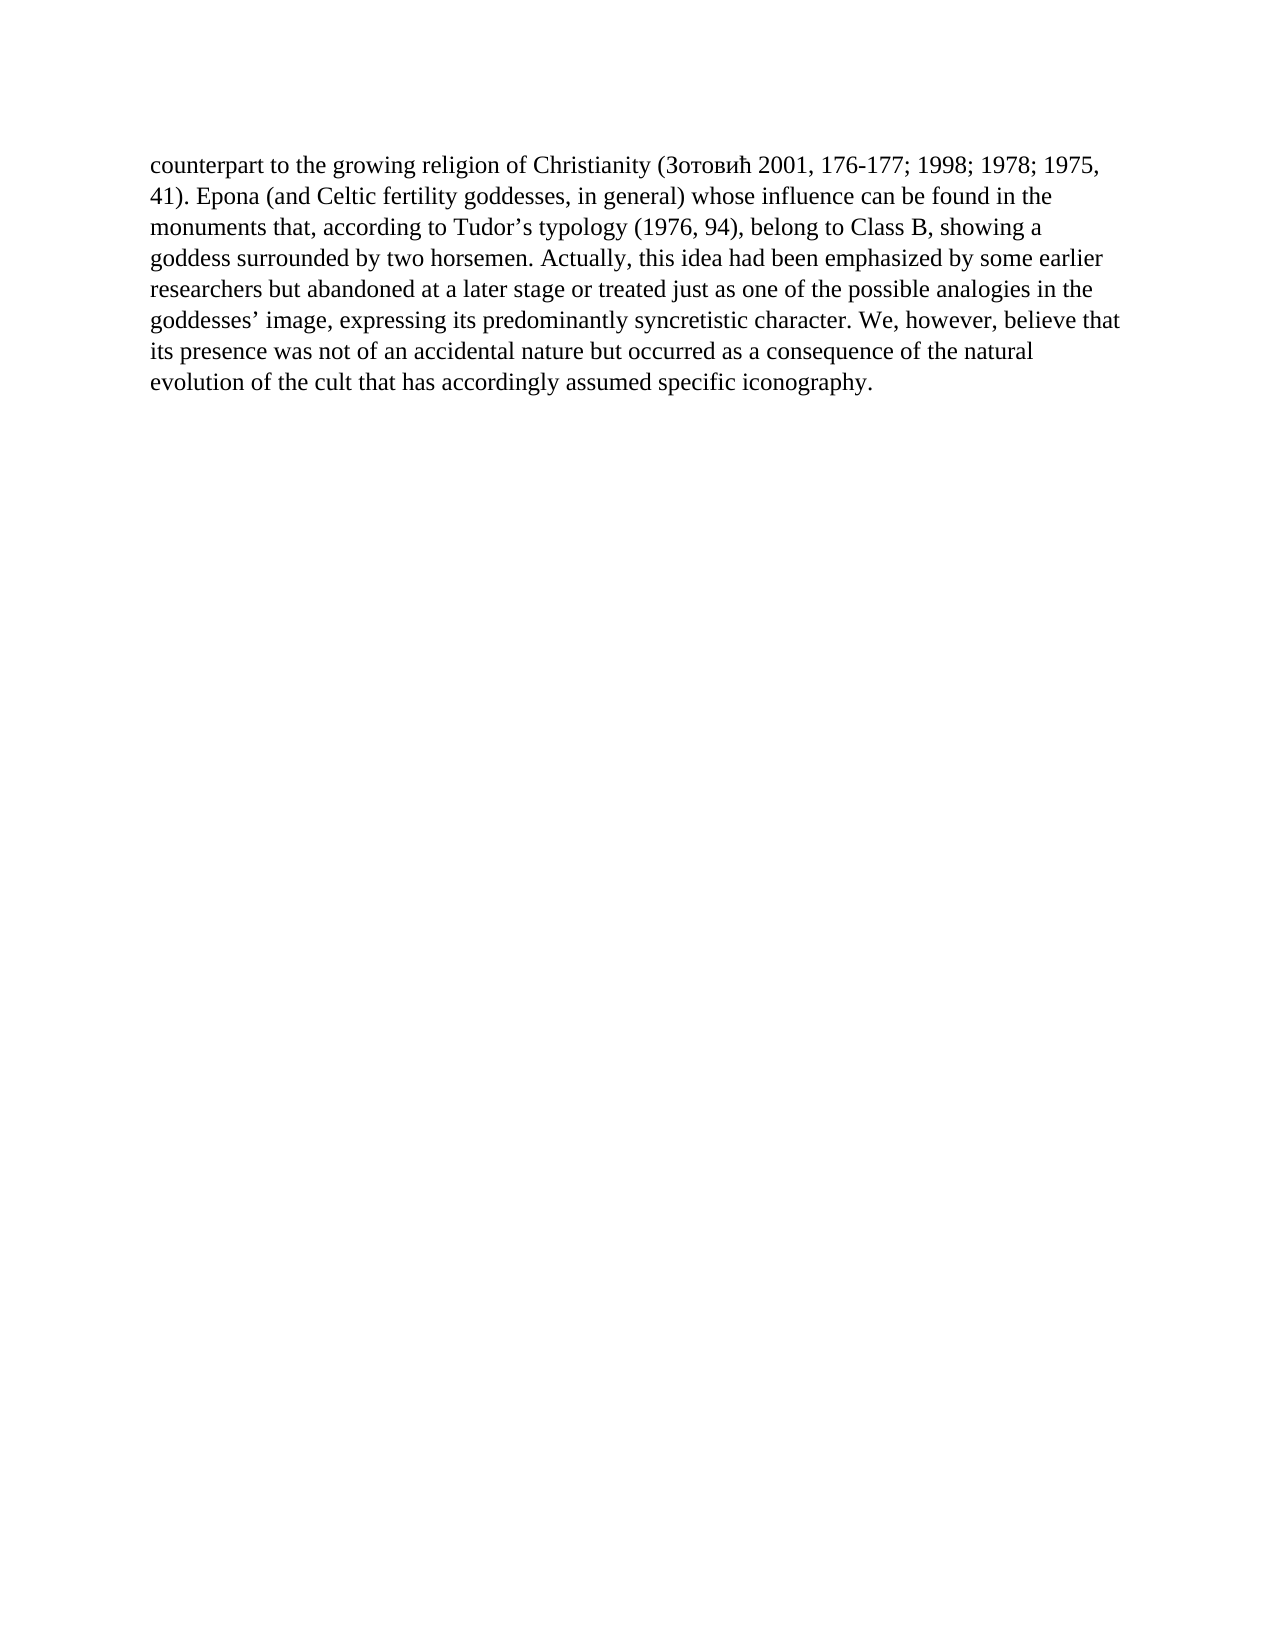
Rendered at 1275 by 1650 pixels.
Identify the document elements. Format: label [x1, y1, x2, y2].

text [150, 150, 1125, 396]
